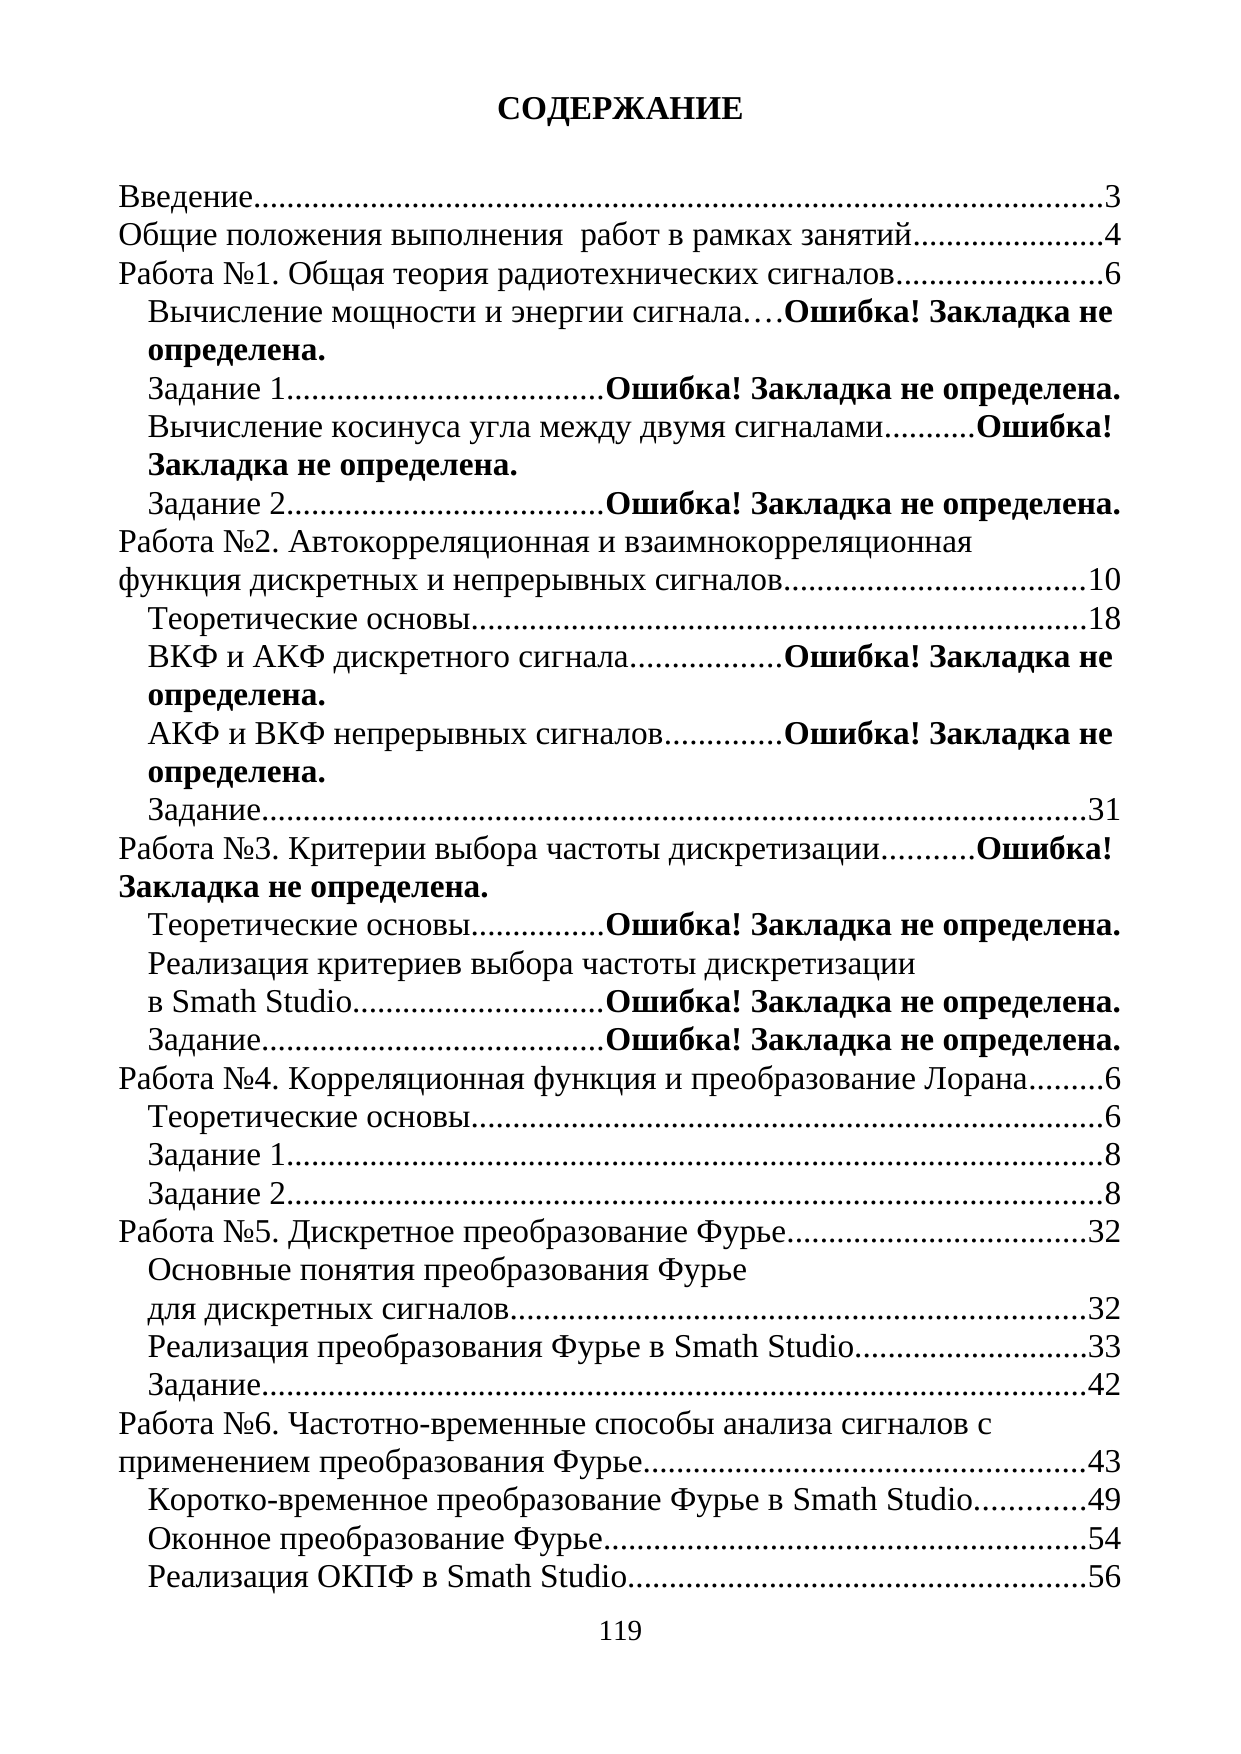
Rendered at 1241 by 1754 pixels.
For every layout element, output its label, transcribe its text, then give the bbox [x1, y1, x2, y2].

text Теоретические основы 6 [147, 1096, 1122, 1134]
text ВКФ и АКФ дискретного сигнала Ошибка! Закладка не определена. [147, 636, 1122, 713]
text Вычисление мощности и энергии сигнала Ошибка! Закладка не определена. [147, 291, 1122, 368]
text Работа №6. Частотно-временные способы анализа сигналов с применением преобразования Фурье 43 [118, 1403, 1122, 1479]
text Работа №3. Критерии выбора частоты дискретизации Ошибка! Закладка не определена. [118, 828, 1122, 904]
text Задание 2 Ошибка! Закладка не определена. [147, 483, 1122, 521]
text Задание Ошибка! Закладка не определена. [147, 1019, 1122, 1058]
text АКФ и ВКФ непрерывных сигналов Ошибка! Закладка не определена. [147, 713, 1122, 789]
text Реализация ОКПФ в Smath Studio 56 [147, 1556, 1122, 1594]
text Оконное преобразование Фурье 54 [147, 1518, 1122, 1556]
text Теоретические основы 18 [147, 598, 1122, 636]
text Задание 1 Ошибка! Закладка не определена. [147, 368, 1122, 406]
text Задание 42 [147, 1364, 1122, 1403]
text Задание 31 [147, 789, 1122, 828]
text Работа №1. Общая теория радиотехнических сигналов 6 [118, 253, 1122, 291]
text Работа №5. Дискретное преобразование Фурье 32 [118, 1211, 1122, 1249]
text Задание 1 8 [147, 1134, 1122, 1173]
text Введение 3 [118, 176, 1122, 214]
text Работа №4. Корреляционная функция и преобразование Лорана 6 [118, 1058, 1122, 1096]
text Вычисление косинуса угла между двумя сигналами Ошибка! Закладка не определена. [147, 406, 1122, 483]
text Реализация критериев выбора частоты дискретизации в Smath Studio Ошибка! Закладка не определена. [147, 943, 1122, 1019]
text Общие положения выполнения работ в рамках занятий 4 [118, 214, 1122, 253]
text СОДЕРЖАНИЕ [118, 89, 1122, 127]
text Задание 2 8 [147, 1173, 1122, 1211]
text Коротко-временное преобразование Фурье в Smath Studio 49 [147, 1479, 1122, 1518]
text Теоретические основы Ошибка! Закладка не определена. [147, 904, 1122, 943]
text Реализация преобразования Фурье в Smath Studio 33 [147, 1326, 1122, 1364]
text Основные понятия преобразования Фурье для дискретных сигналов 32 [147, 1249, 1122, 1326]
text Работа №2. Автокорреляционная и взаимнокорреляционная функция дискретных и непрерывных сигналов 10 [118, 521, 1122, 598]
